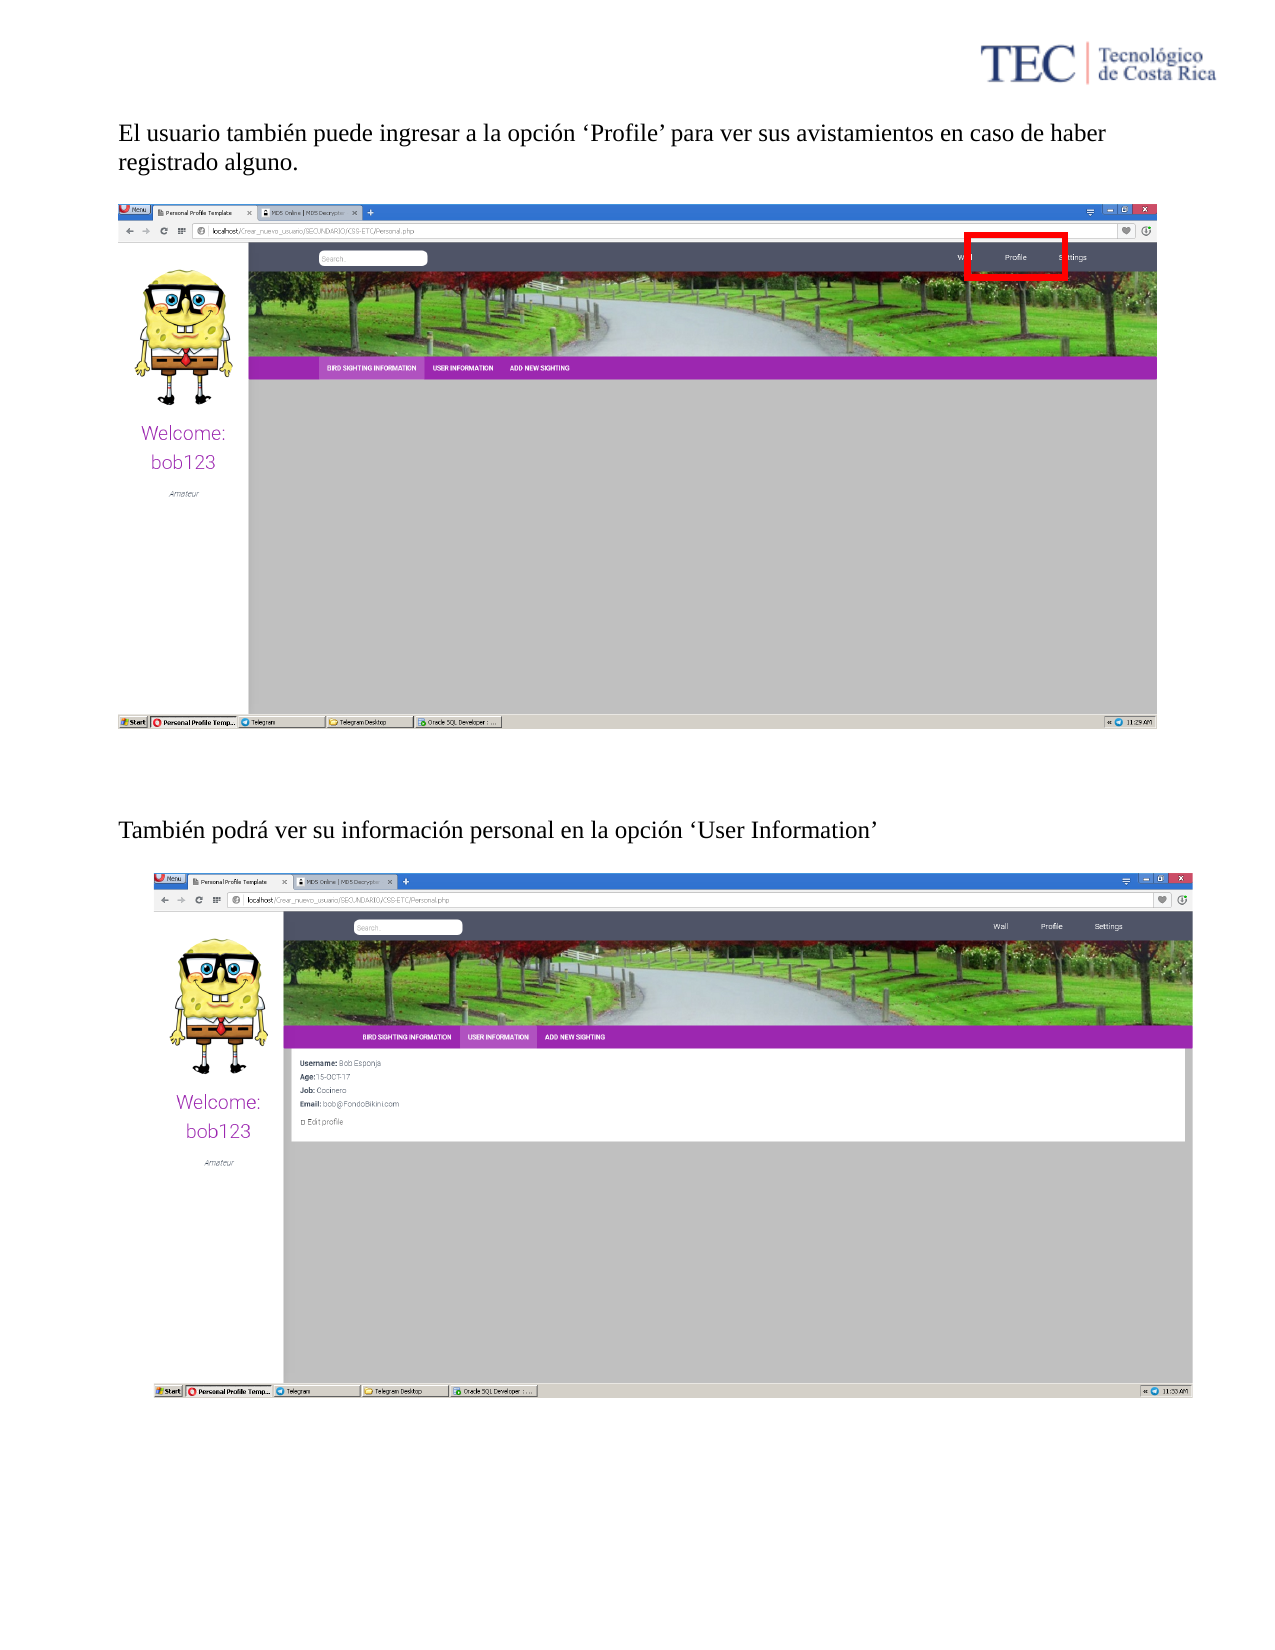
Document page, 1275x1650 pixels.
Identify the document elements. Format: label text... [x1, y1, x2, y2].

picture [153, 873, 1193, 1398]
text También podrá ver su información personal en la opción ‘User Information’ [118, 815, 1157, 843]
picture [118, 204, 1157, 729]
text El usuario también puede ingresar a la opción ‘Profile’ para ver sus avistamientos en caso de haber registrado alguno. [118, 118, 1157, 176]
picture [978, 18, 1223, 104]
